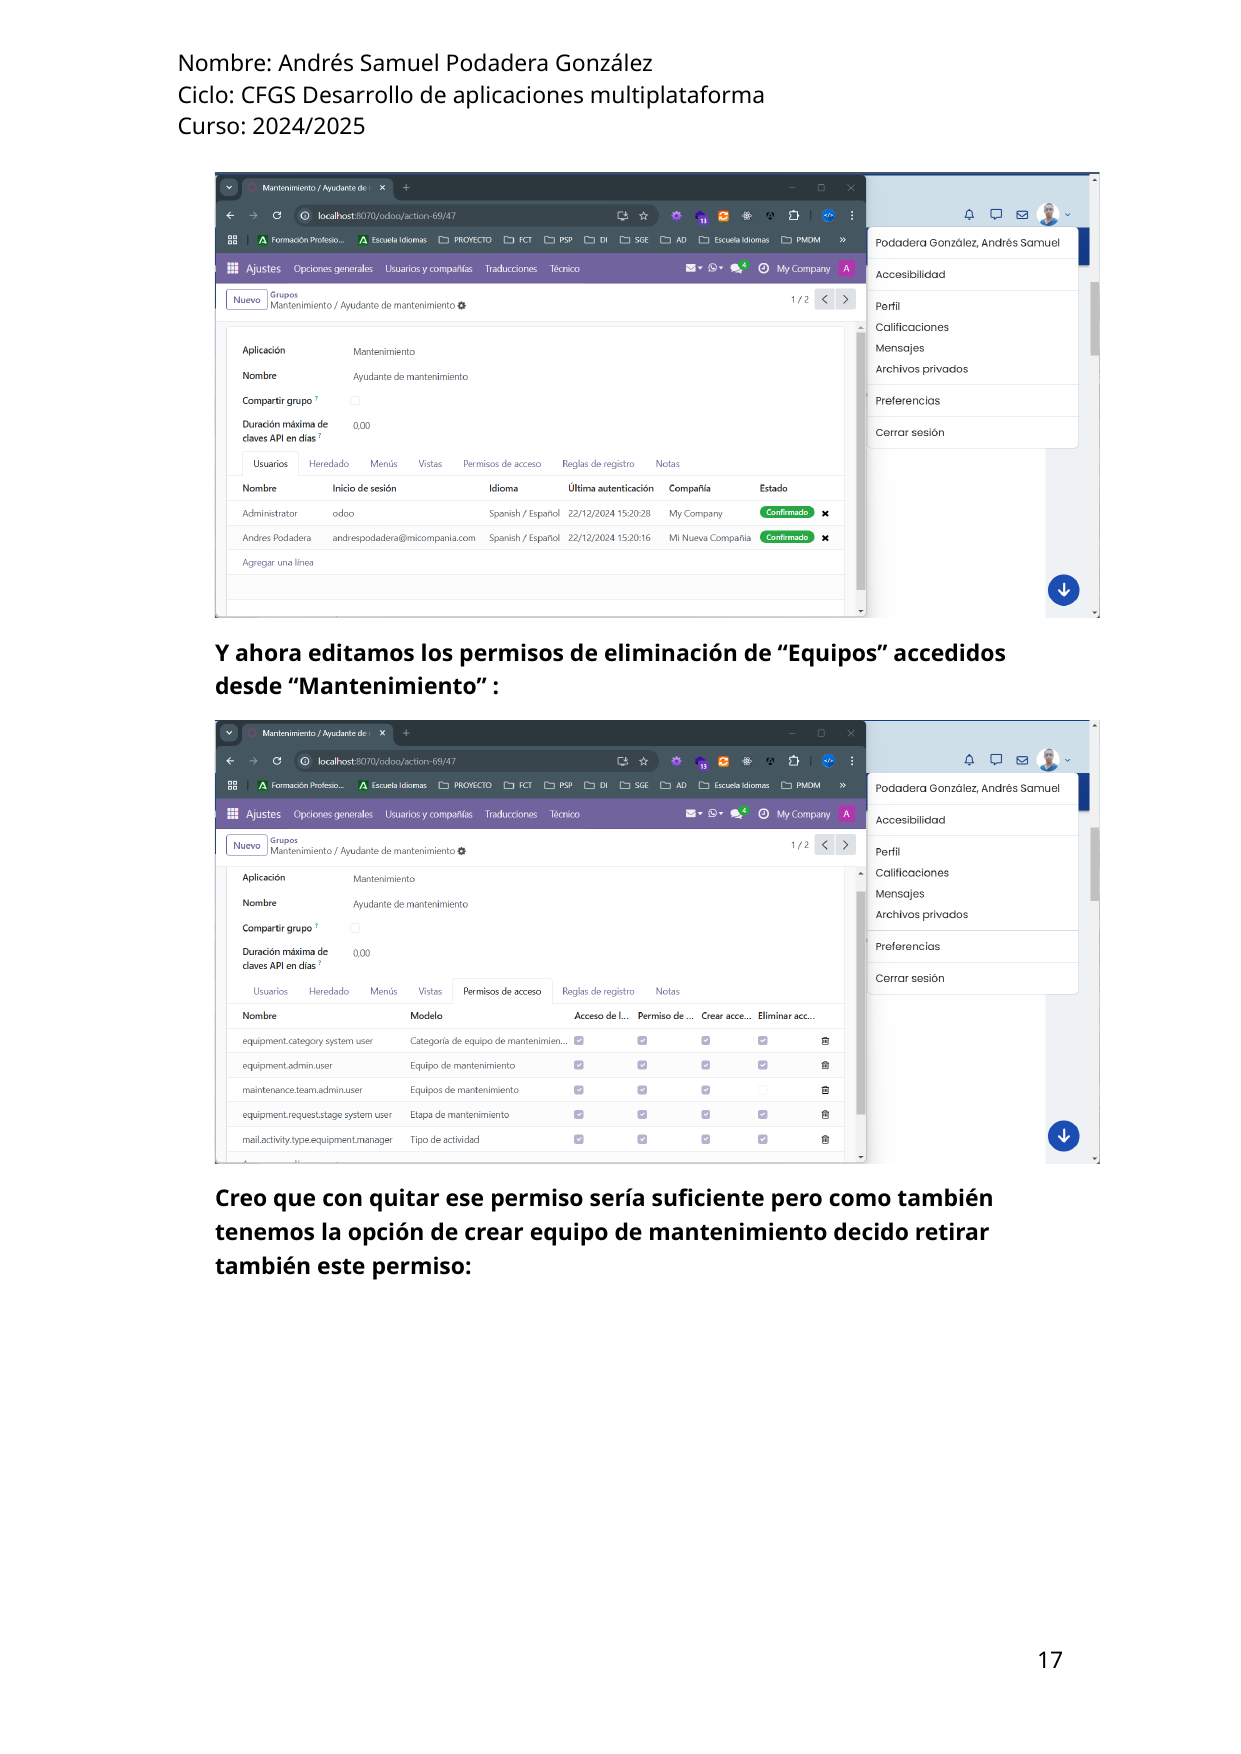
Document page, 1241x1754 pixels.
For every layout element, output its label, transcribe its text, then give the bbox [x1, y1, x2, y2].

text Y ahora editamos los permisos de eliminación de “Equipos” accedidos desde “Mantenimiento” : [215, 636, 1063, 701]
picture [214, 720, 1100, 1164]
text Creo que con quitar ese permiso sería suficiente pero como también tenemos la opción de crear equipo de mantenimiento decido retirar también este permiso: [215, 1182, 1063, 1281]
picture [214, 172, 1100, 618]
